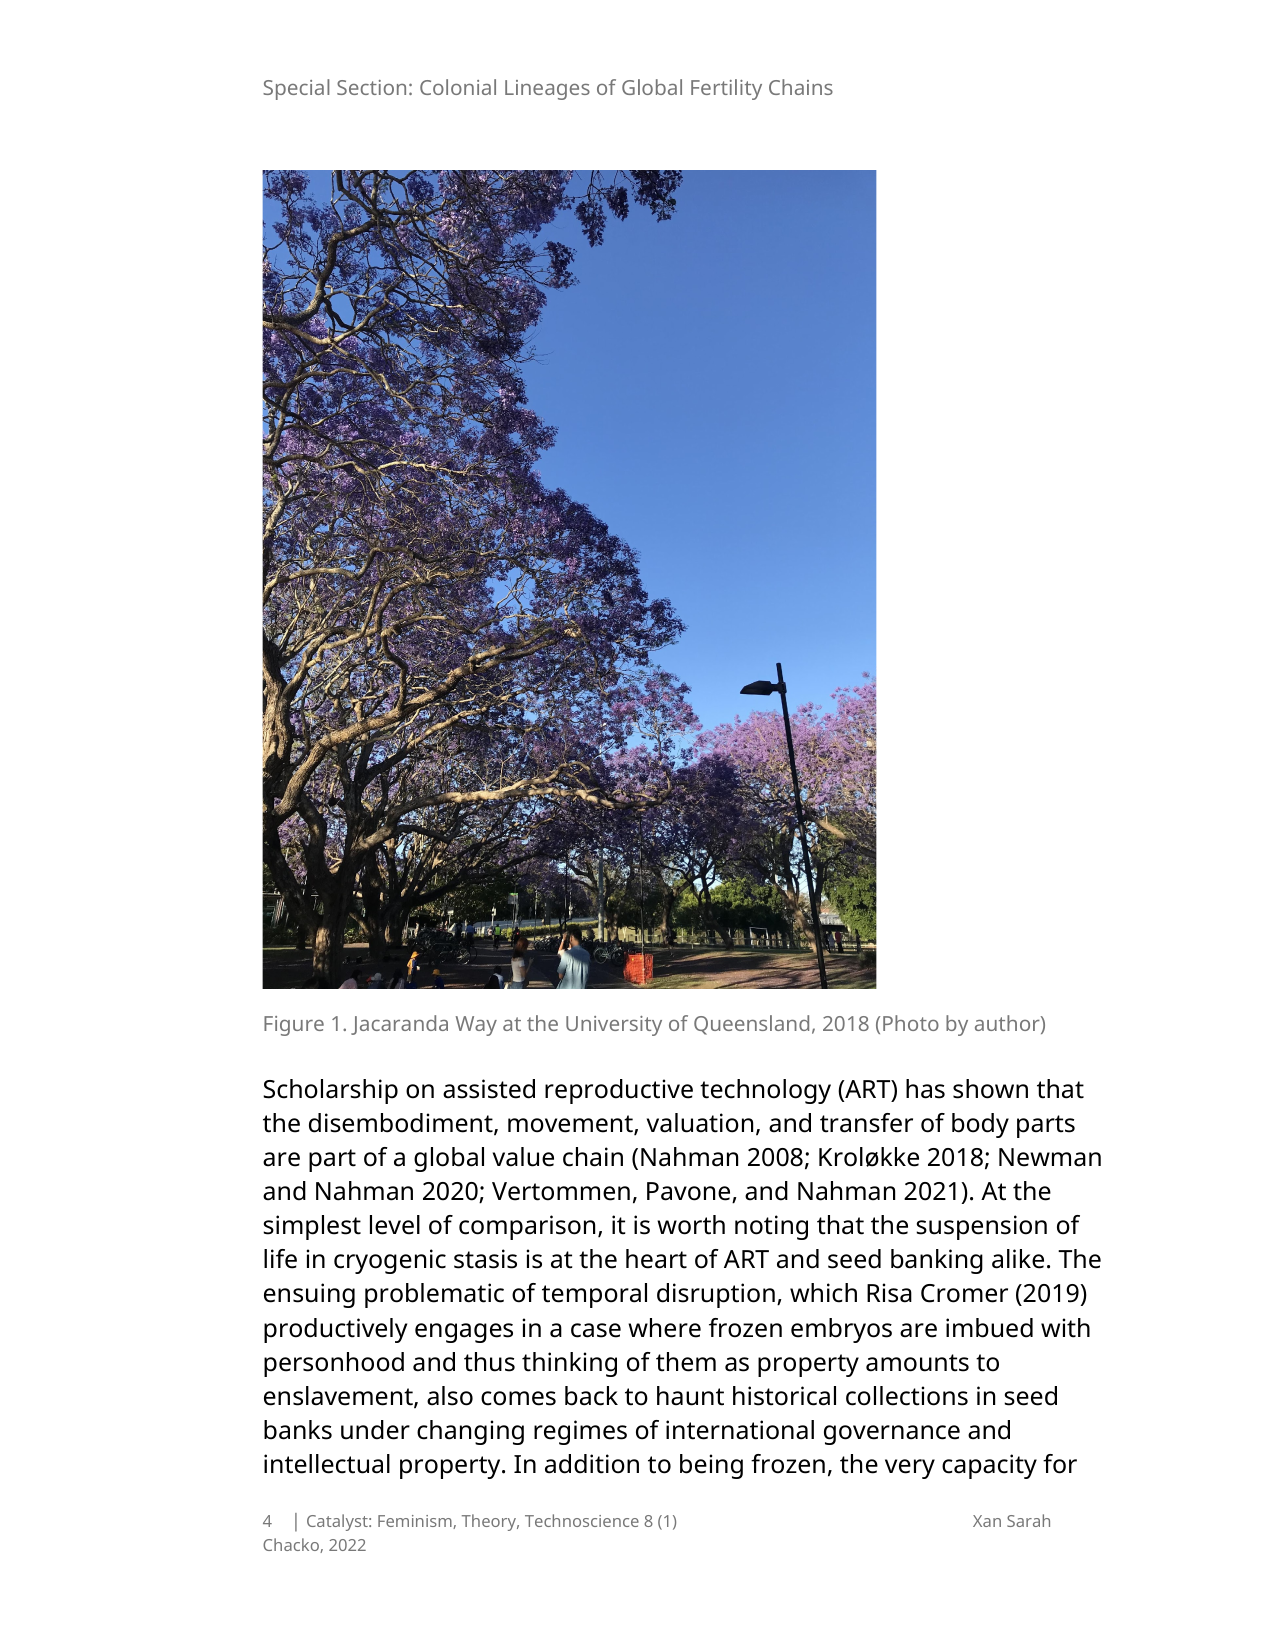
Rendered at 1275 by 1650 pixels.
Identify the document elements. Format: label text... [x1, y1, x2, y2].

text Figure 1. Jacaranda Way at the University of Queensland, 2018 (Photo by author) [262, 1009, 1106, 1038]
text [262, 1072, 1106, 1481]
picture [262, 170, 877, 989]
